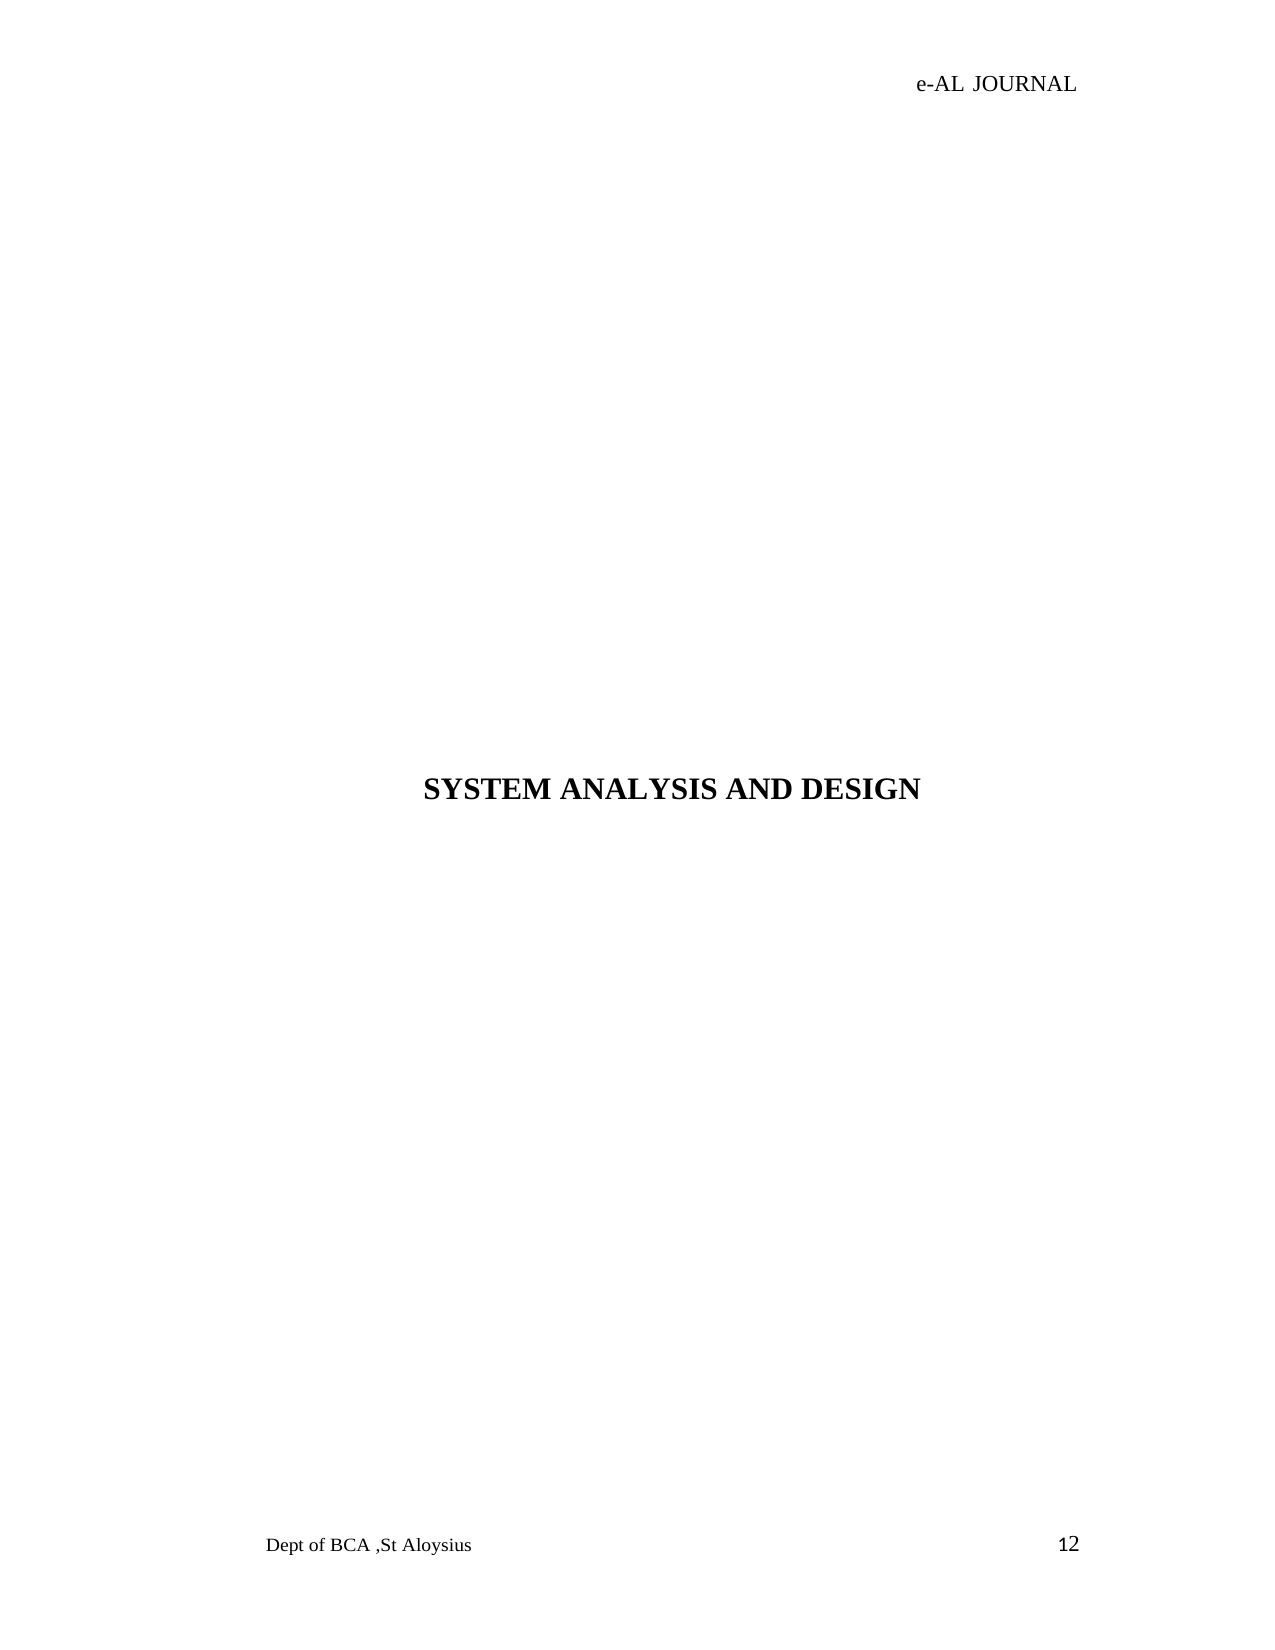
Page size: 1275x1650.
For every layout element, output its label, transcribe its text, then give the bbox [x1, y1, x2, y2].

text SYSTEM ANALYSIS AND DESIGN [421, 770, 923, 806]
